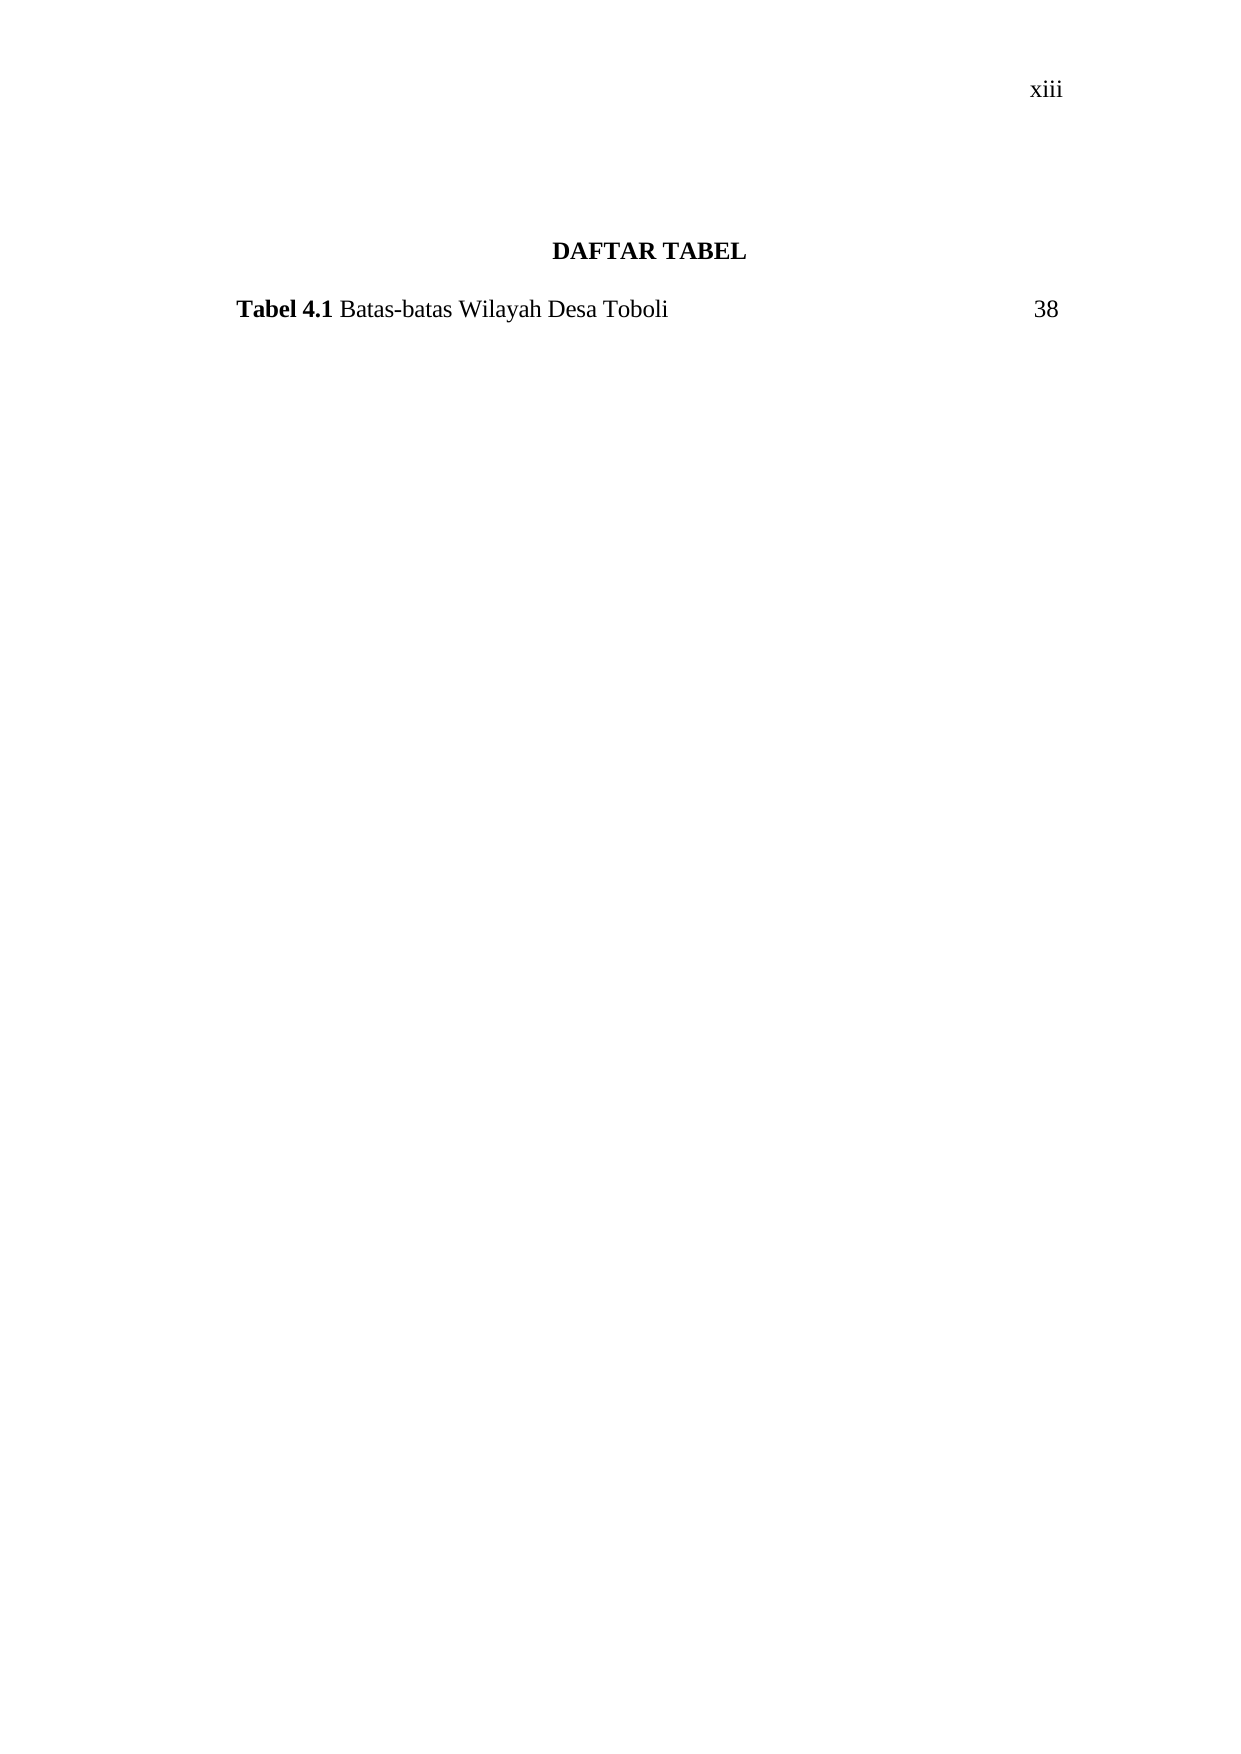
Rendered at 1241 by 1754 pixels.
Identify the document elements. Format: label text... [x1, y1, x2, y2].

subtitle DAFTAR TABEL [236, 236, 1063, 265]
text Tabel 4.1 Batas-batas Wilayah Desa Toboli 38 [236, 294, 1063, 323]
